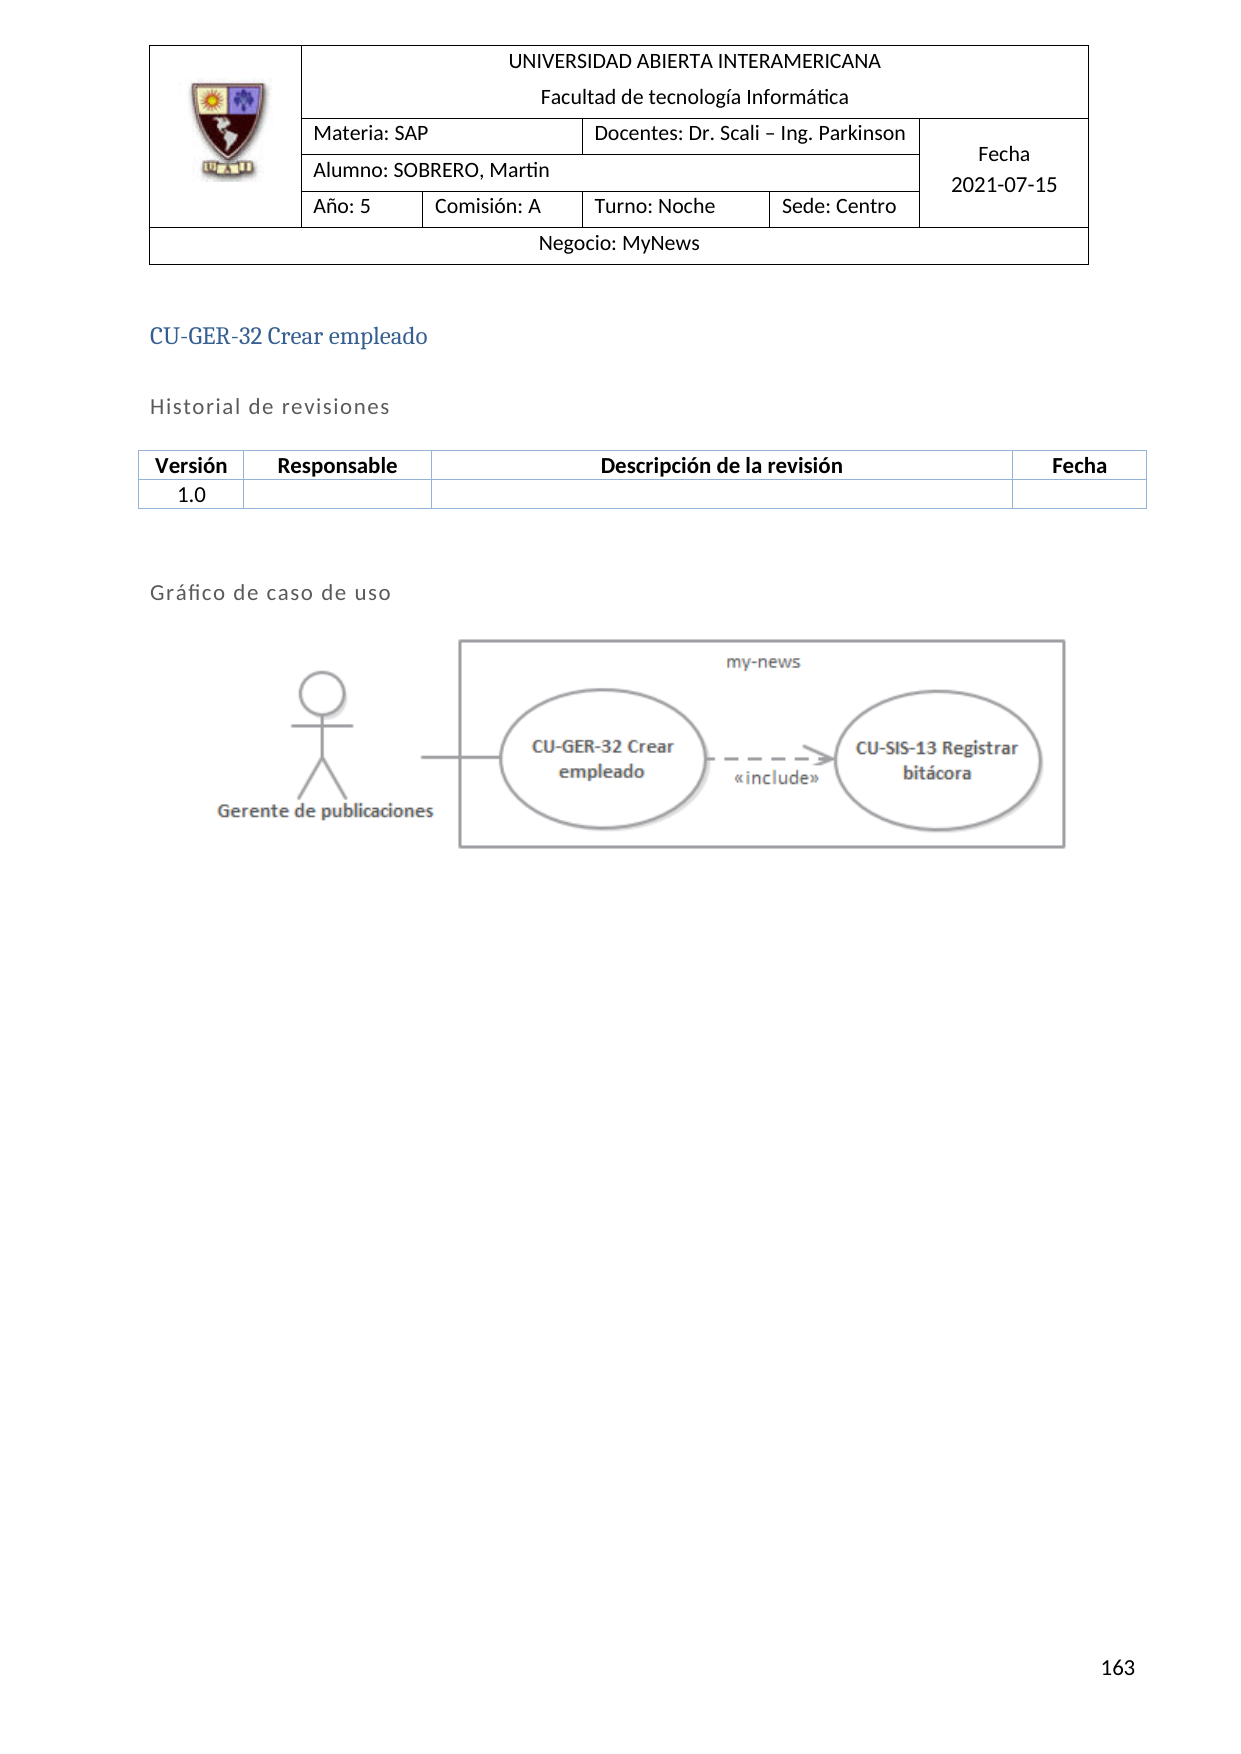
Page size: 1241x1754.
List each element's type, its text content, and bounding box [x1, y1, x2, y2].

table_header Versión [139, 451, 243, 479]
table_header Fecha [1013, 451, 1146, 479]
table_header Responsable [244, 451, 431, 479]
picture [177, 74, 278, 187]
subtitle Gráfico de caso de uso [150, 578, 1135, 607]
table_header Descripción de la revisión [432, 451, 1012, 479]
table_cell [432, 480, 1012, 508]
table_cell [244, 480, 431, 508]
table_cell 1.0 [139, 480, 243, 508]
picture [213, 635, 1072, 852]
subtitle CU-GER-32 Crear empleado [150, 322, 1135, 351]
subtitle Historial de revisiones [150, 392, 1135, 421]
table_cell [1013, 480, 1146, 508]
